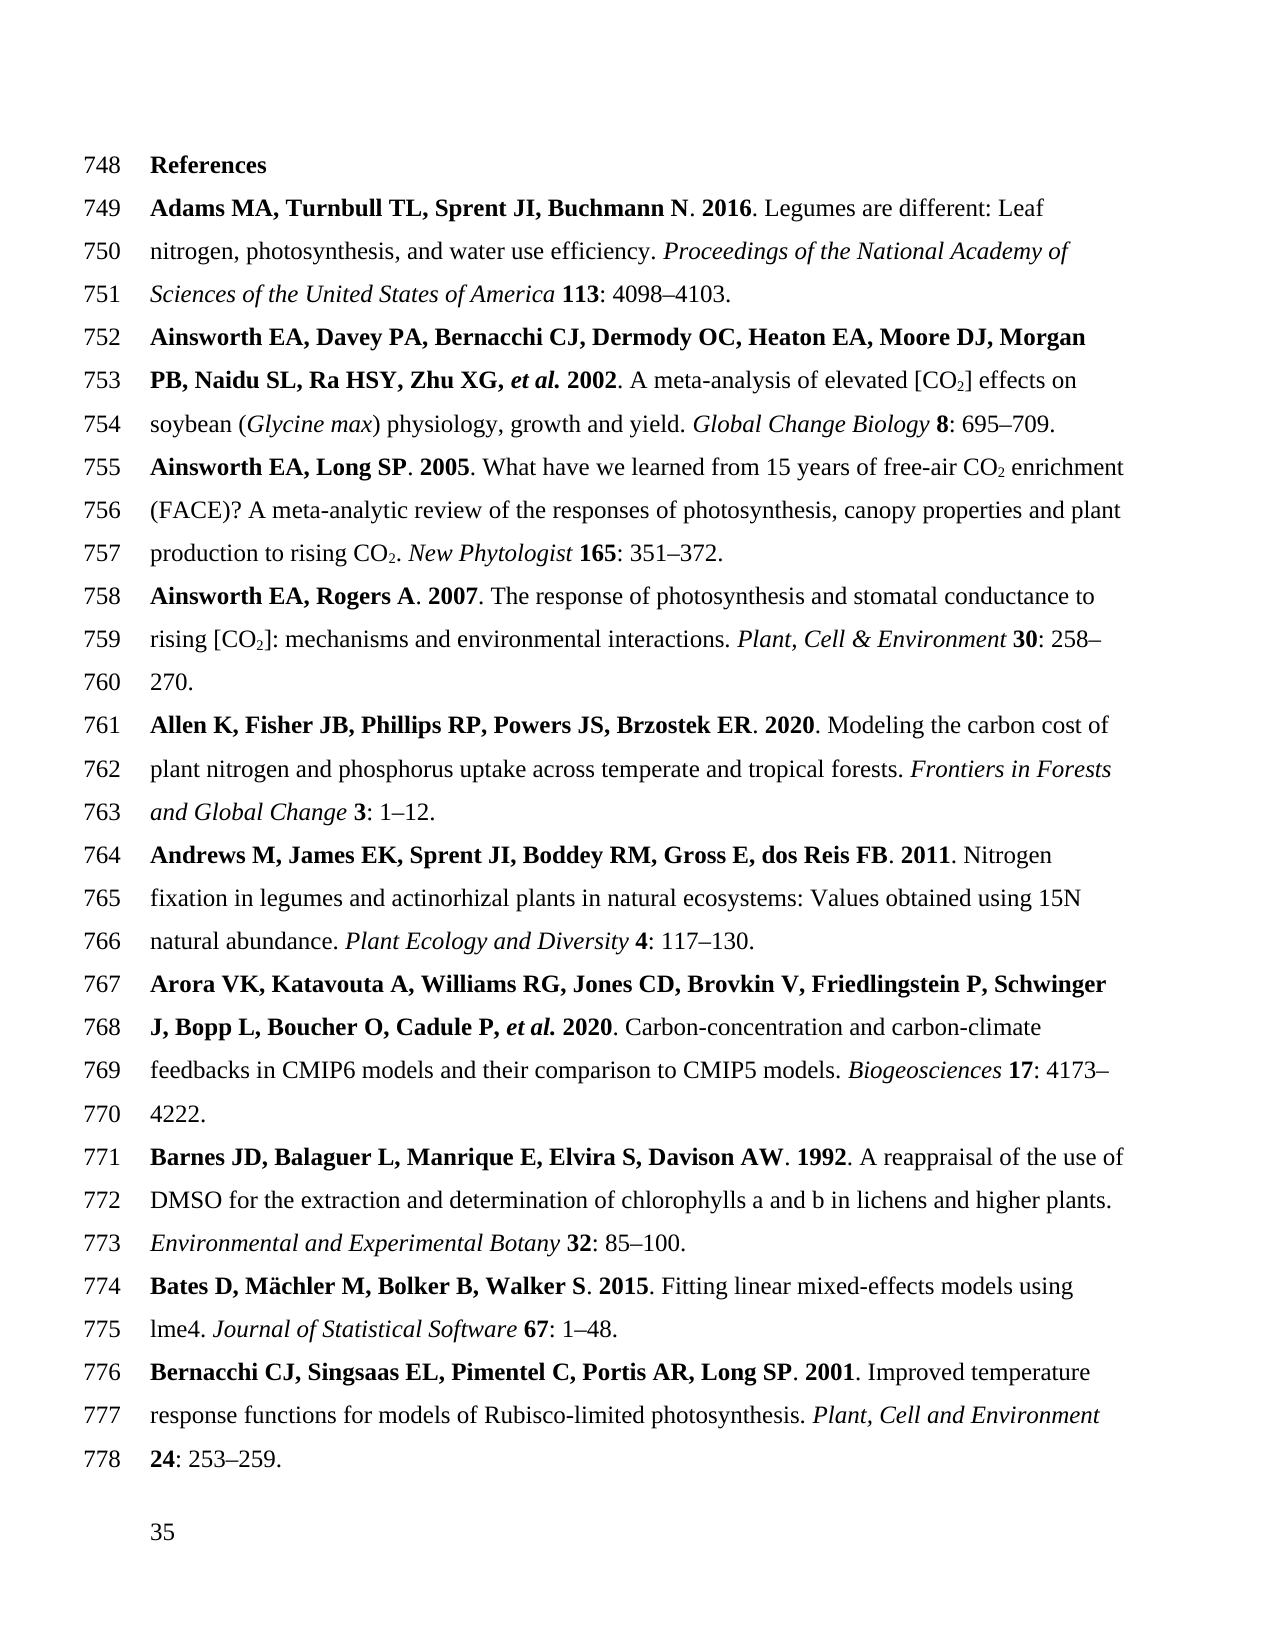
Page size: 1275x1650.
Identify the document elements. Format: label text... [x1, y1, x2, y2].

text Ainsworth EA, Davey PA, Bernacchi CJ, Dermody OC, Heaton EA, Moore DJ, Morgan PB, Naidu SL, Ra HSY, Zhu XG, et al. 2002. A meta-analysis of elevated [CO2] effects on soybean (Glycine max) physiology, growth and yield. Global Change Biology 8: 695–709. [150, 322, 1125, 437]
text References [150, 150, 1125, 179]
text Ainsworth EA, Rogers A. 2007. The response of photosynthesis and stomatal conductance to rising [CO2]: mechanisms and environmental interactions. Plant, Cell & Environment 30: 258–270. [150, 581, 1125, 696]
text Allen K, Fisher JB, Phillips RP, Powers JS, Brzostek ER. 2020. Modeling the carbon cost of plant nitrogen and phosphorus uptake across temperate and tropical forests. Frontiers in Forests and Global Change 3: 1–12. [150, 711, 1125, 826]
text Barnes JD, Balaguer L, Manrique E, Elvira S, Davison AW. 1992. A reappraisal of the use of DMSO for the extraction and determination of chlorophylls a and b in lichens and higher plants. Environmental and Experimental Botany 32: 85–100. [150, 1142, 1125, 1257]
text Adams MA, Turnbull TL, Sprent JI, Buchmann N. 2016. Legumes are different: Leaf nitrogen, photosynthesis, and water use efficiency. Proceedings of the National Academy of Sciences of the United States of America 113: 4098–4103. [150, 193, 1125, 308]
text Andrews M, James EK, Sprent JI, Boddey RM, Gross E, dos Reis FB. 2011. Nitrogen fixation in legumes and actinorhizal plants in natural ecosystems: Values obtained using 15N natural abundance. Plant Ecology and Diversity 4: 117–130. [150, 840, 1125, 955]
text Ainsworth EA, Long SP. 2005. What have we learned from 15 years of free-air CO2 enrichment (FACE)? A meta-analytic review of the responses of photosynthesis, canopy properties and plant production to rising CO2. New Phytologist 165: 351–372. [150, 452, 1125, 567]
text Bernacchi CJ, Singsaas EL, Pimentel C, Portis AR, Long SP. 2001. Improved temperature response functions for models of Rubisco-limited photosynthesis. Plant, Cell and Environment 24: 253–259. [150, 1357, 1125, 1472]
text Bates D, Mächler M, Bolker B, Walker S. 2015. Fitting linear mixed-effects models using lme4. Journal of Statistical Software 67: 1–48. [150, 1271, 1125, 1343]
text Arora VK, Katavouta A, Williams RG, Jones CD, Brovkin V, Friedlingstein P, Schwinger J, Bopp L, Boucher O, Cadule P, et al. 2020. Carbon-concentration and carbon-climate feedbacks in CMIP6 models and their comparison to CMIP5 models. Biogeosciences 17: 4173–4222. [150, 969, 1125, 1127]
